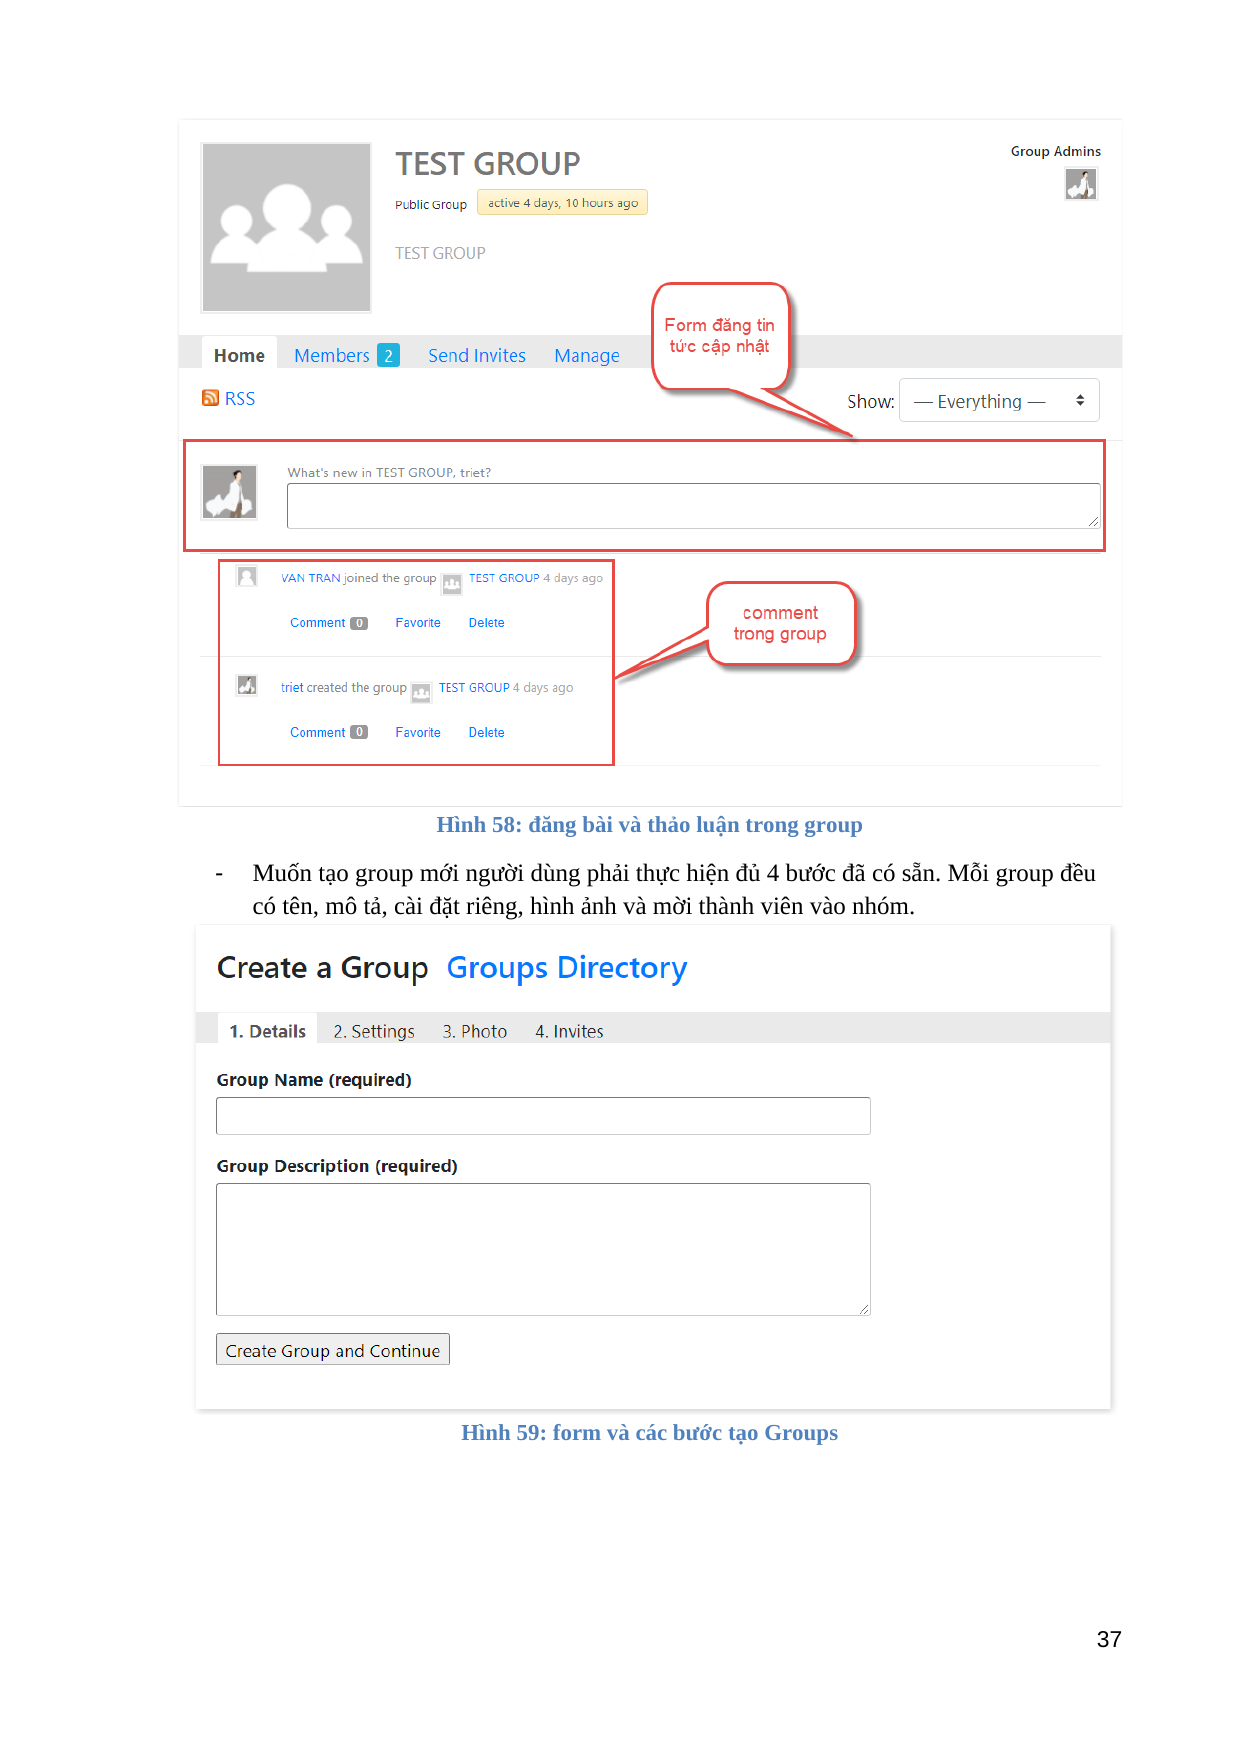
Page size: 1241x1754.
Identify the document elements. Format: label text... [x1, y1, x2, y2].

text Hình 58: đăng bài và thảo luận trong group [177, 811, 1122, 837]
picture [177, 118, 1123, 807]
picture [177, 924, 1123, 1415]
list Muốn tạo group mới người dùng phải thực hiện đủ 4 bước đã có sẵn. Mỗi group đều có tên, mô tả, cài đặt riêng, hình ảnh và mời thành viên vào nhóm. [215, 858, 1122, 920]
text Hình 59: form và các bước tạo Groups [177, 1419, 1122, 1445]
